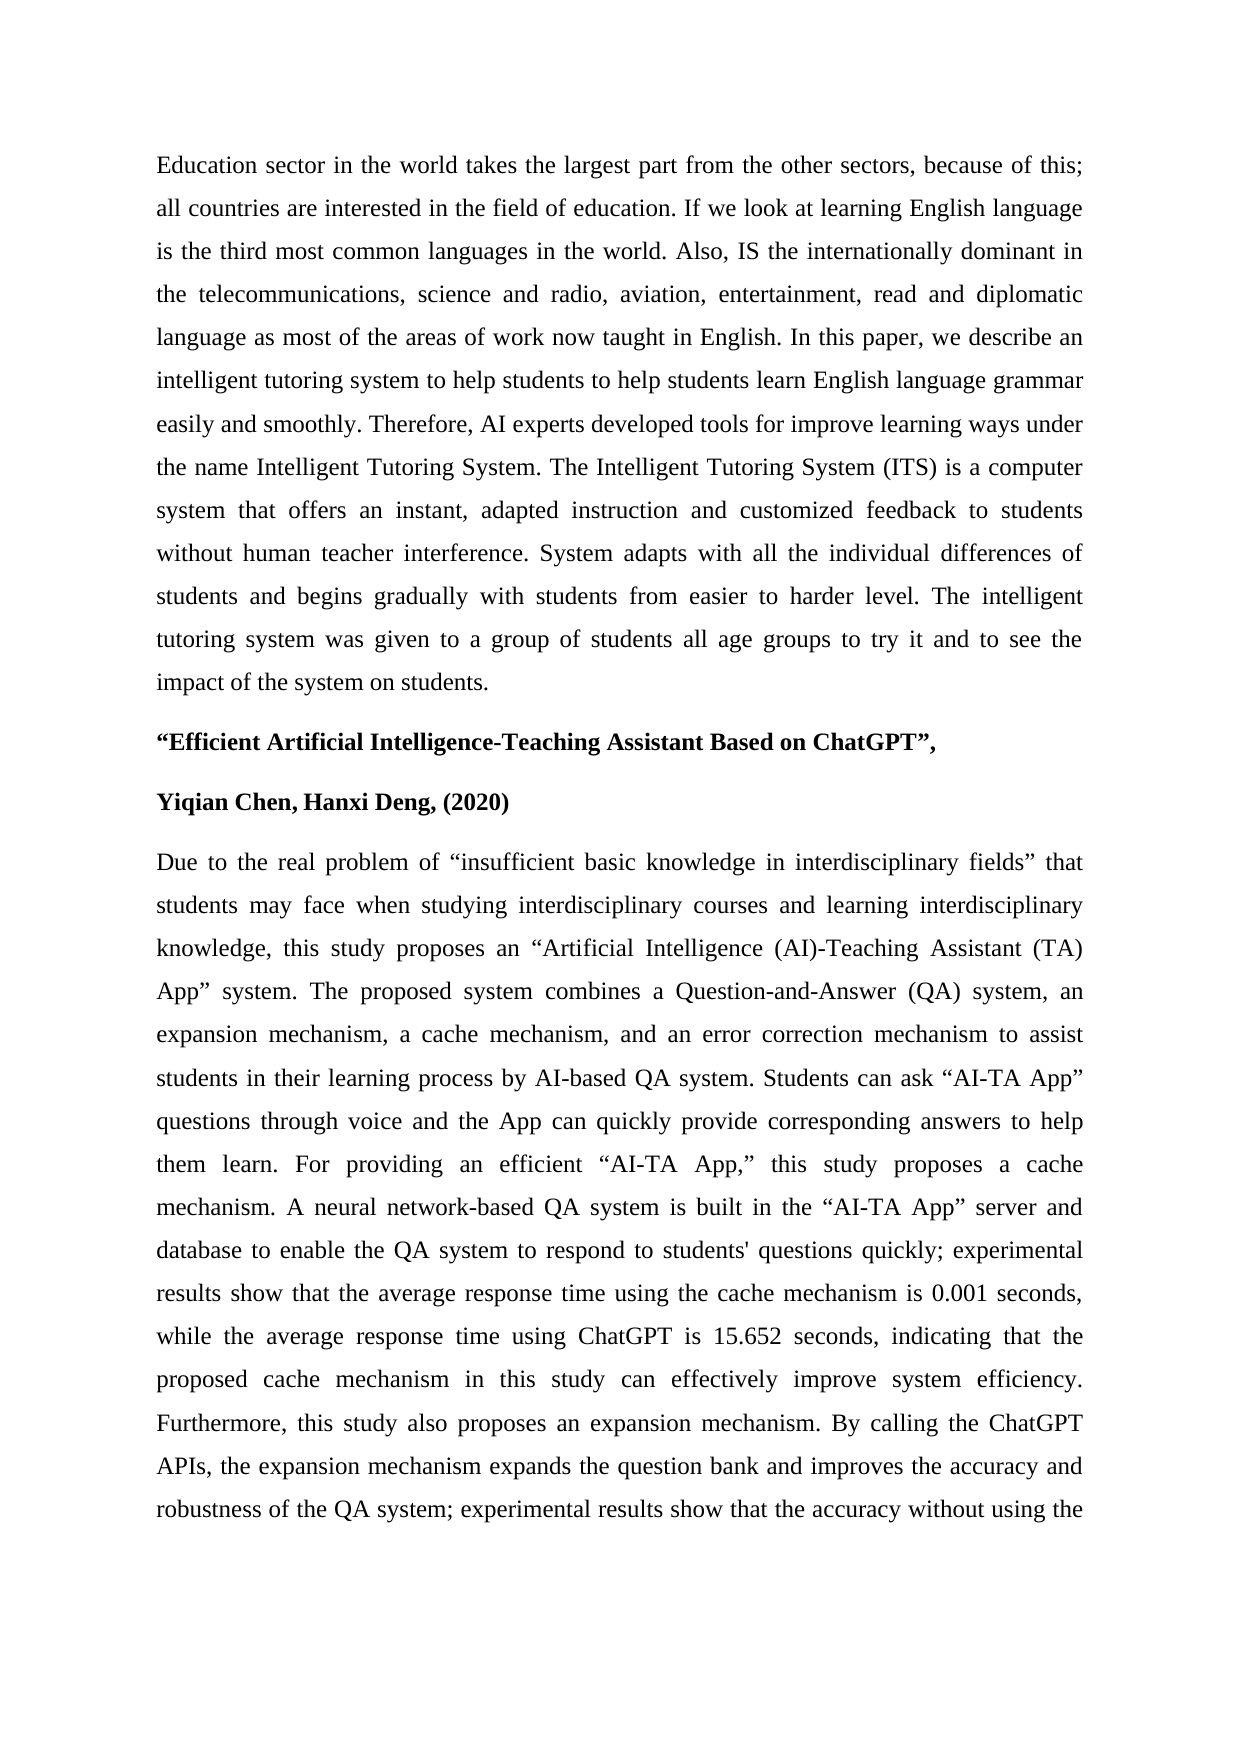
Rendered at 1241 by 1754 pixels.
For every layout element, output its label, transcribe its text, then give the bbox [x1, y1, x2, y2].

text “Efficient Artificial Intelligence-Teaching Assistant Based on ChatGPT”, [156, 727, 1084, 756]
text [156, 847, 1084, 1523]
text Education sector in the world takes the largest part from the other sectors, because of this; all countries are interested in the field of education. If we look at learning English language is the third most common languages in the world. Also, IS the internationally dominant in the telecommunications, science and radio, aviation, entertainment, read and diplomatic language as most of the areas of work now taught in English. In this paper, we describe an intelligent tutoring system to help students to help students learn English language grammar easily and smoothly. Therefore, AI experts developed tools for improve learning ways under the name Intelligent Tutoring System. The Intelligent Tutoring System (ITS) is a computer system that offers an instant, adapted instruction and customized feedback to students without human teacher interference. System adapts with all the individual differences of students and begins gradually with students from easier to harder level. The intelligent tutoring system was given to a group of students all age groups to try it and to see the impact of the system on students. [156, 150, 1084, 696]
text Yiqian Chen, Hanxi Deng, (2020) [156, 787, 1084, 816]
